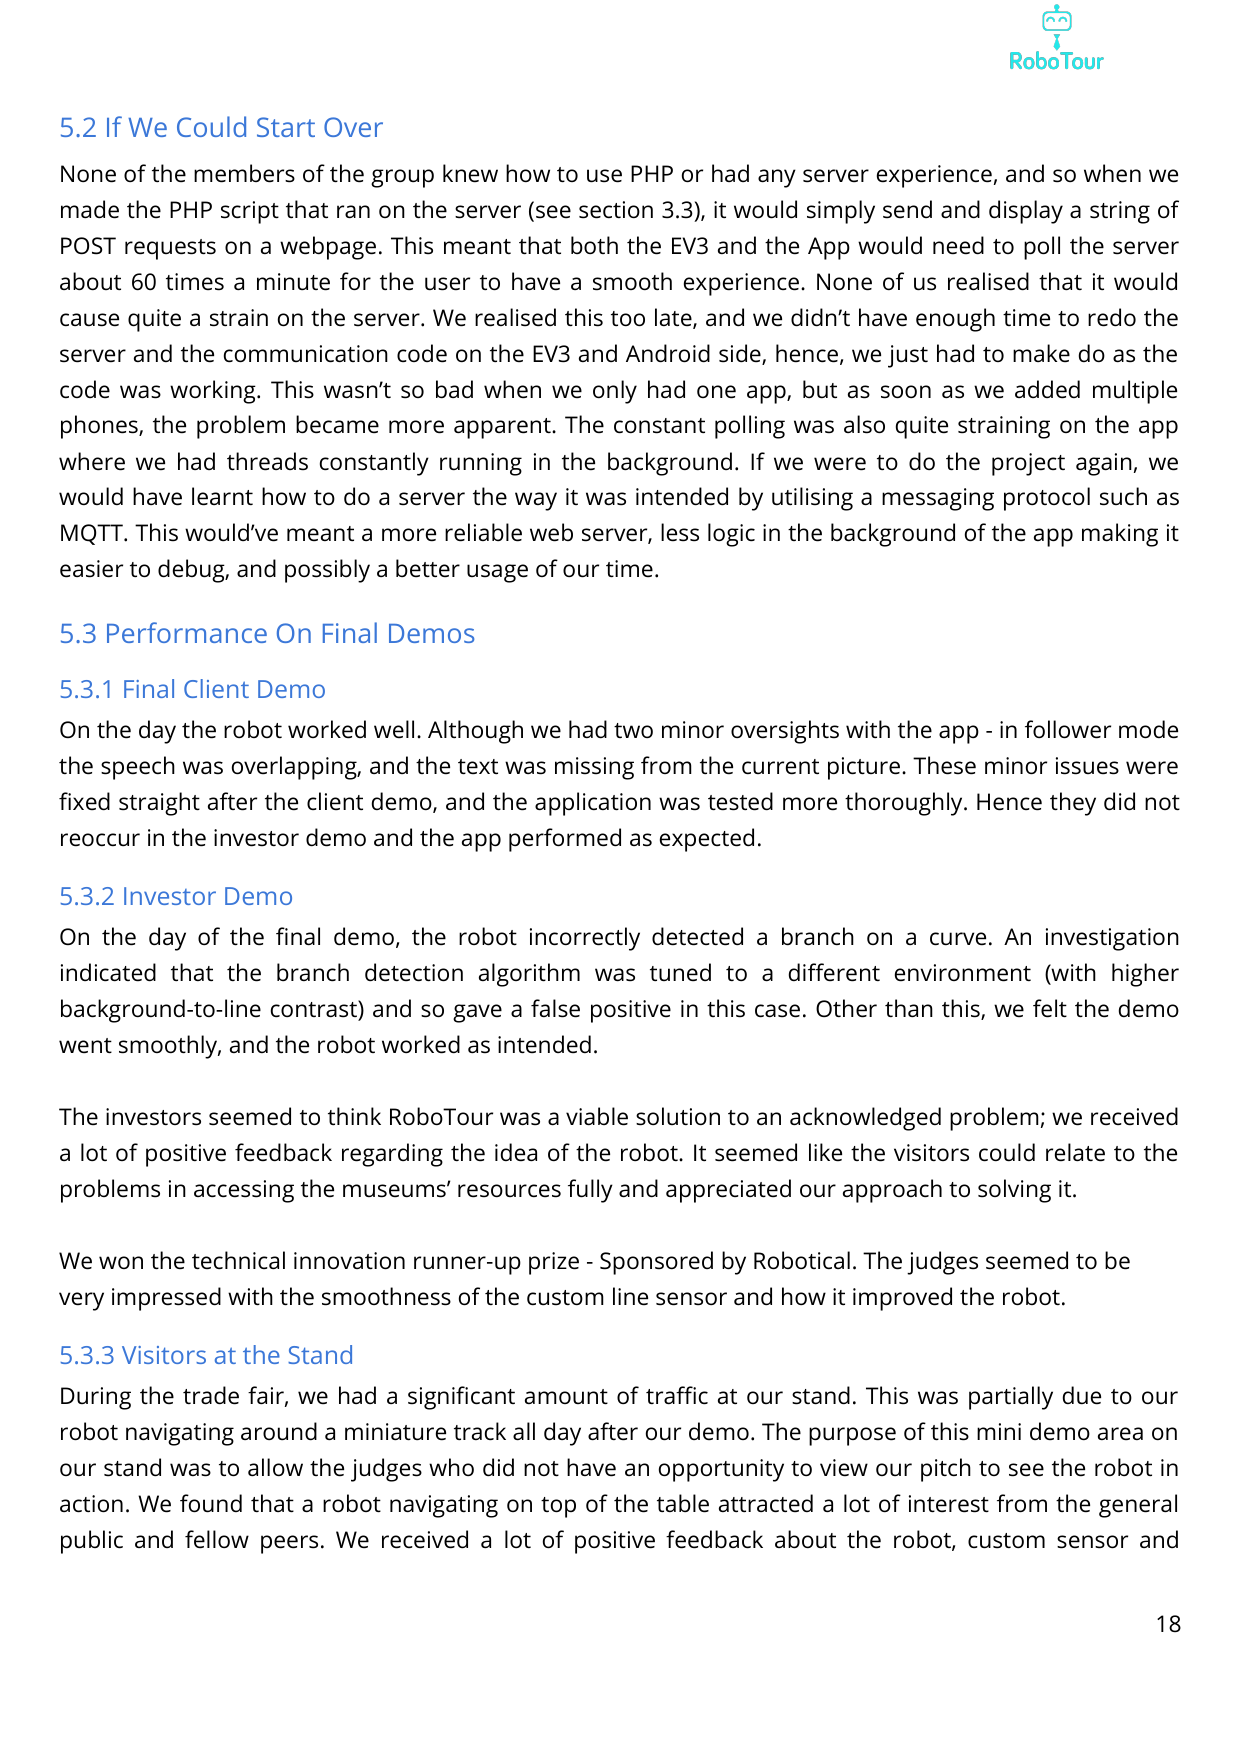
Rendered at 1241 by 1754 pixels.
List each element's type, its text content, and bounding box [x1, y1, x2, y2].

subtitle 5.3.2 Investor Demo [59, 879, 1181, 913]
text On the day the robot worked well. Although we had two minor oversights with the app - in follower mode the speech was overlapping, and the text was missing from the current picture. These minor issues were fixed straight after the client demo, and the application was tested more thoroughly. Hence they did not reoccur in the investor demo and the app performed as expected. [59, 714, 1181, 853]
text We won the technical innovation runner-up prize - Sponsored by Robotical. The judges seemed to be very impressed with the smoothness of the custom line sensor and how it improved the robot. [59, 1245, 1181, 1312]
subtitle 5.3.1 Final Client Demo [59, 672, 1181, 706]
subtitle 5.3.3 Visitors at the Stand [59, 1337, 1181, 1371]
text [59, 1380, 1181, 1555]
subtitle 5.3 Performance On Final Demos [59, 614, 1181, 651]
text On the day of the final demo, the robot incorrectly detected a branch on a curve. An investigation indicated that the branch detection algorithm was tuned to a different environment (with higher background-to-line contrast) and so gave a false positive in this case. Other than this, we felt the demo went smoothly, and the robot worked as intended. [59, 921, 1181, 1060]
text None of the members of the group knew how to use PHP or had any server experience, and so when we made the PHP script that ran on the server (see section 3.3), it would simply send and display a string of POST requests on a webpage. This meant that both the EV3 and the App would need to poll the server about 60 times a minute for the user to have a smooth experience. None of us realised that it would cause quite a strain on the server. We realised this too late, and we didn’t have enough time to redo the server and the communication code on the EV3 and Android side, hence, we just had to make do as the code was working. This wasn’t so bad when we only had one app, but as soon as we added multiple phones, the problem became more apparent. The constant polling was also quite straining on the app where we had threads constantly running in the background. If we were to do the project again, we would have learnt how to do a server the way it was intended by utilising a messaging protocol such as MQTT. This would’ve meant a more reliable web server, less logic in the background of the app making it easier to debug, and possibly a better usage of our time. [59, 158, 1181, 584]
text The investors seemed to think RoboTour was a viable solution to an acknowledged problem; we received a lot of positive feedback regarding the idea of the robot. It seemed like the visitors could relate to the problems in accessing the museums’ resources fully and appreciated our approach to solving it. [59, 1101, 1181, 1204]
picture [1008, 3, 1105, 71]
subtitle 5.2 If We Could Start Over [59, 108, 1181, 145]
